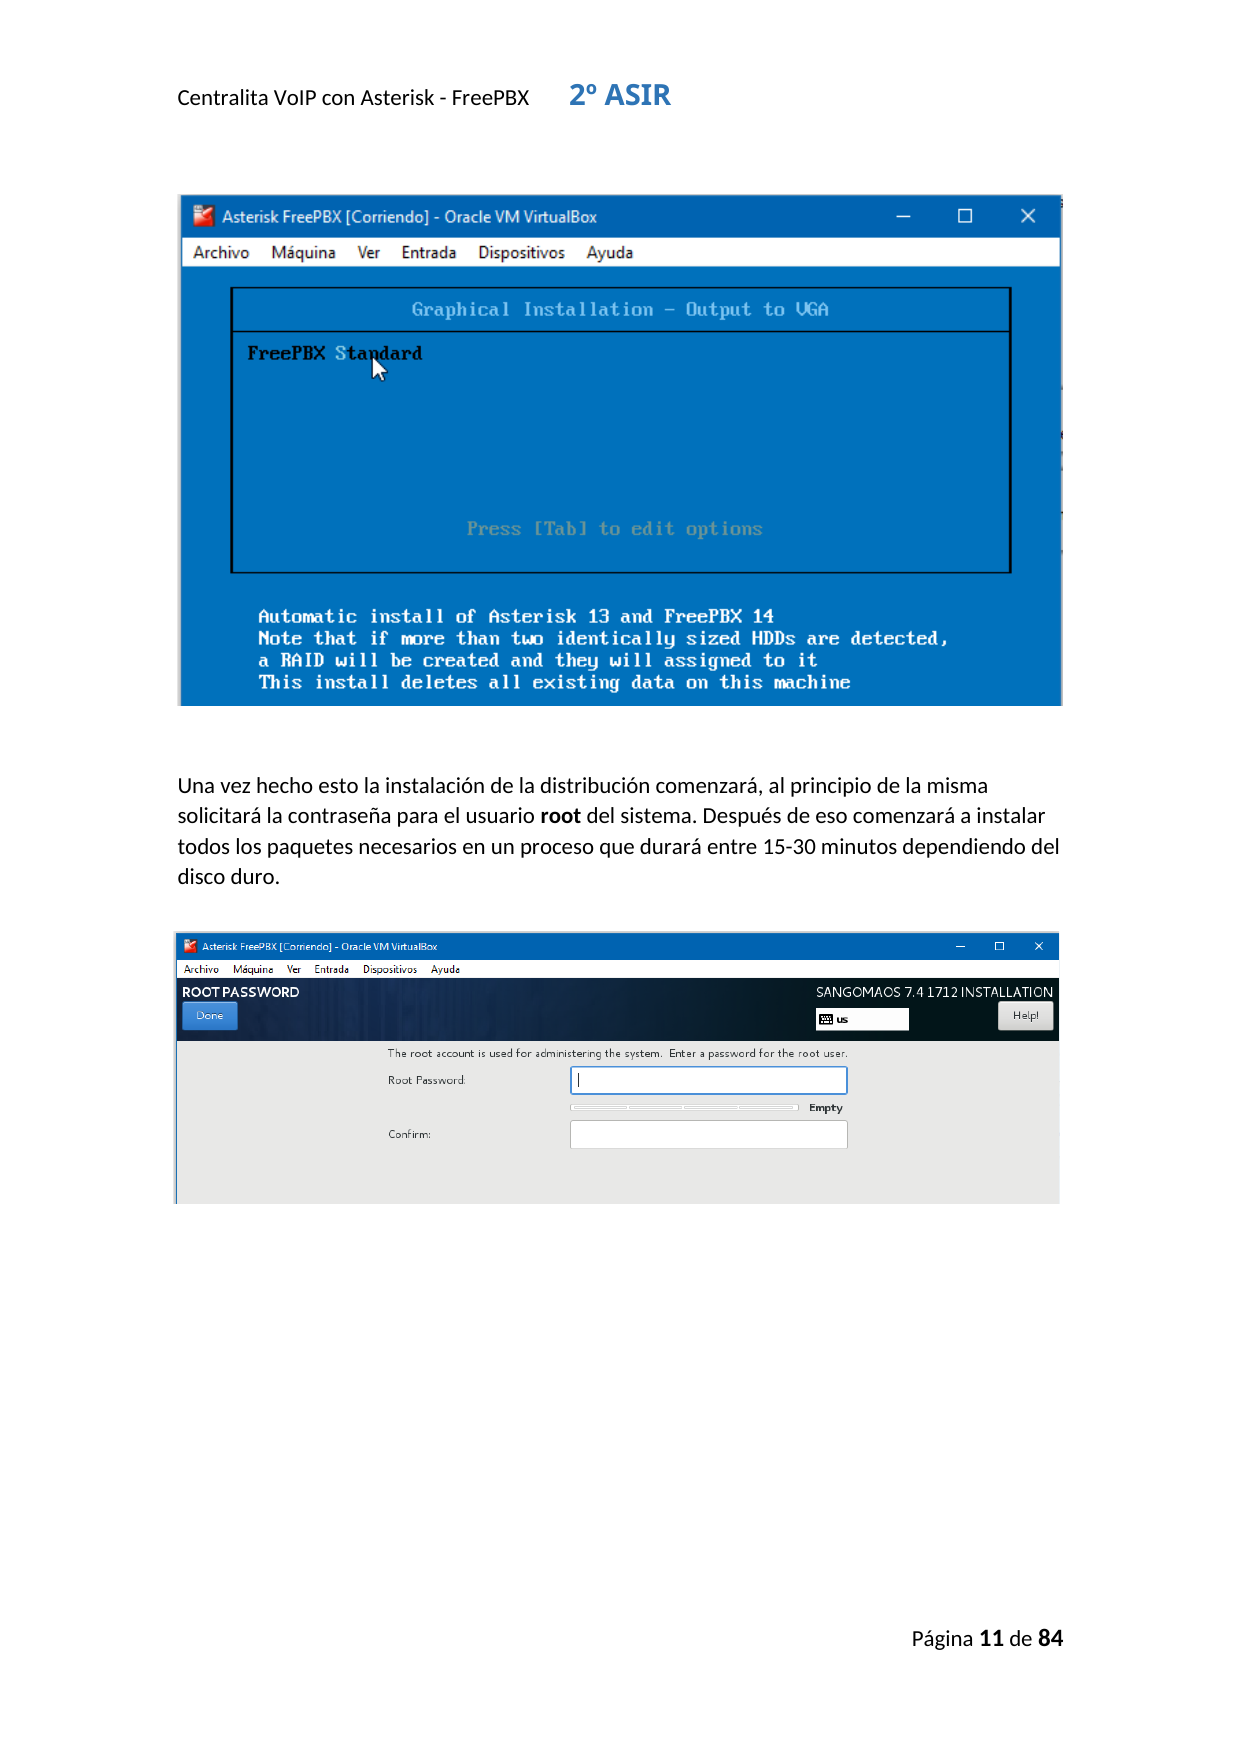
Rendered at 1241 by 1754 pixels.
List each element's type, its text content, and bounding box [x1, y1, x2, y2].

picture [177, 194, 1063, 706]
text Una vez hecho esto la instalación de la distribución comenzará, al principio de la misma solicitará la contraseña para el usuario root del sistema. Después de eso comenzará a instalar todos los paquetes necesarios en un proceso que durará entre 15-30 minutos dependiendo del disco duro. [177, 771, 1063, 890]
picture [173, 931, 1060, 1204]
